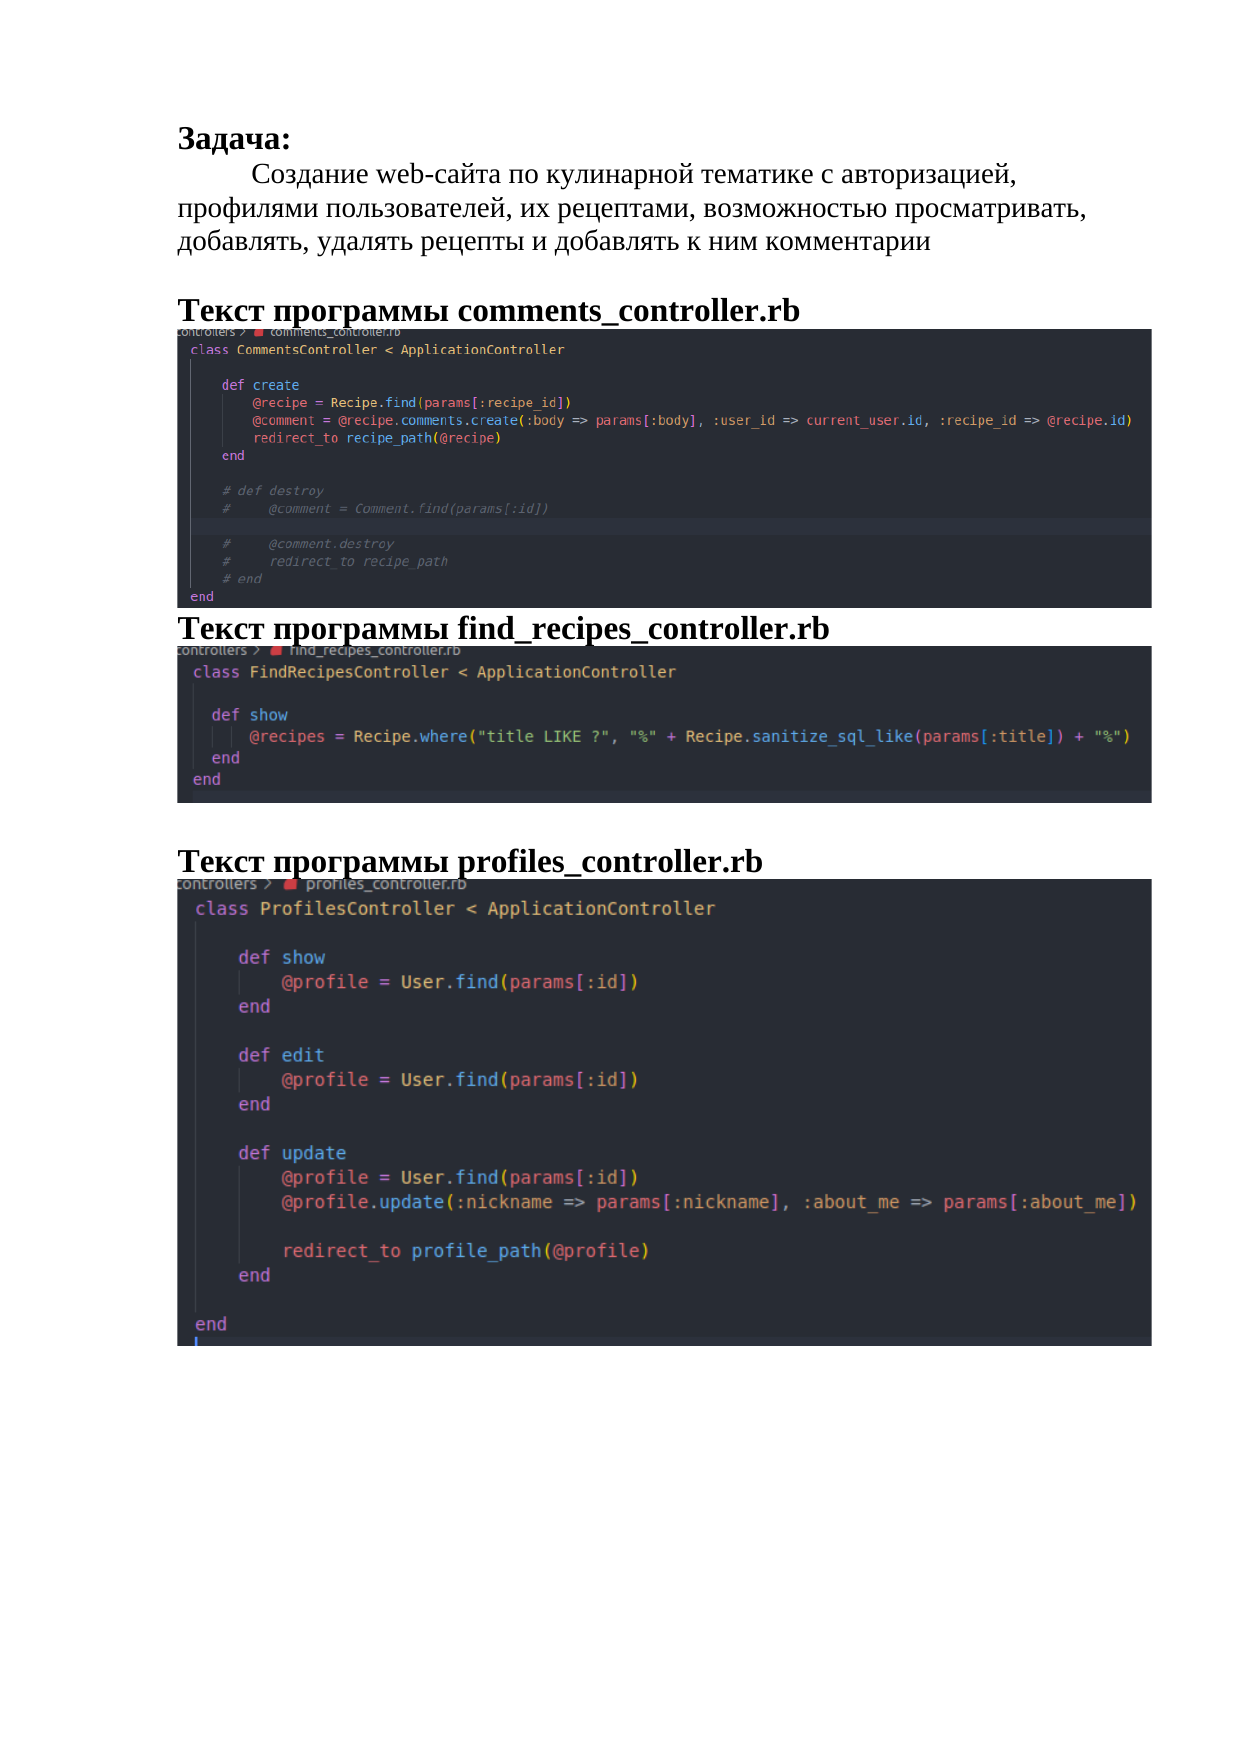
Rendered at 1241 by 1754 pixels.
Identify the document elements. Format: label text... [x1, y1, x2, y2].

text Текст программы find_recipes_controller.rb [177, 608, 1152, 646]
text Задача: [177, 118, 1152, 156]
text Текст программы comments_controller.rb [177, 291, 1152, 329]
text Текст программы profiles_controller.rb [177, 841, 1152, 879]
picture [177, 329, 1152, 608]
picture [177, 879, 1152, 1346]
picture [177, 646, 1152, 803]
text Создание web-сайта по кулинарной тематике с авторизацией, профилями пользователей, их рецептами, возможностью просматривать, добавлять, удалять рецепты и добавлять к ним комментарии [177, 156, 1152, 257]
